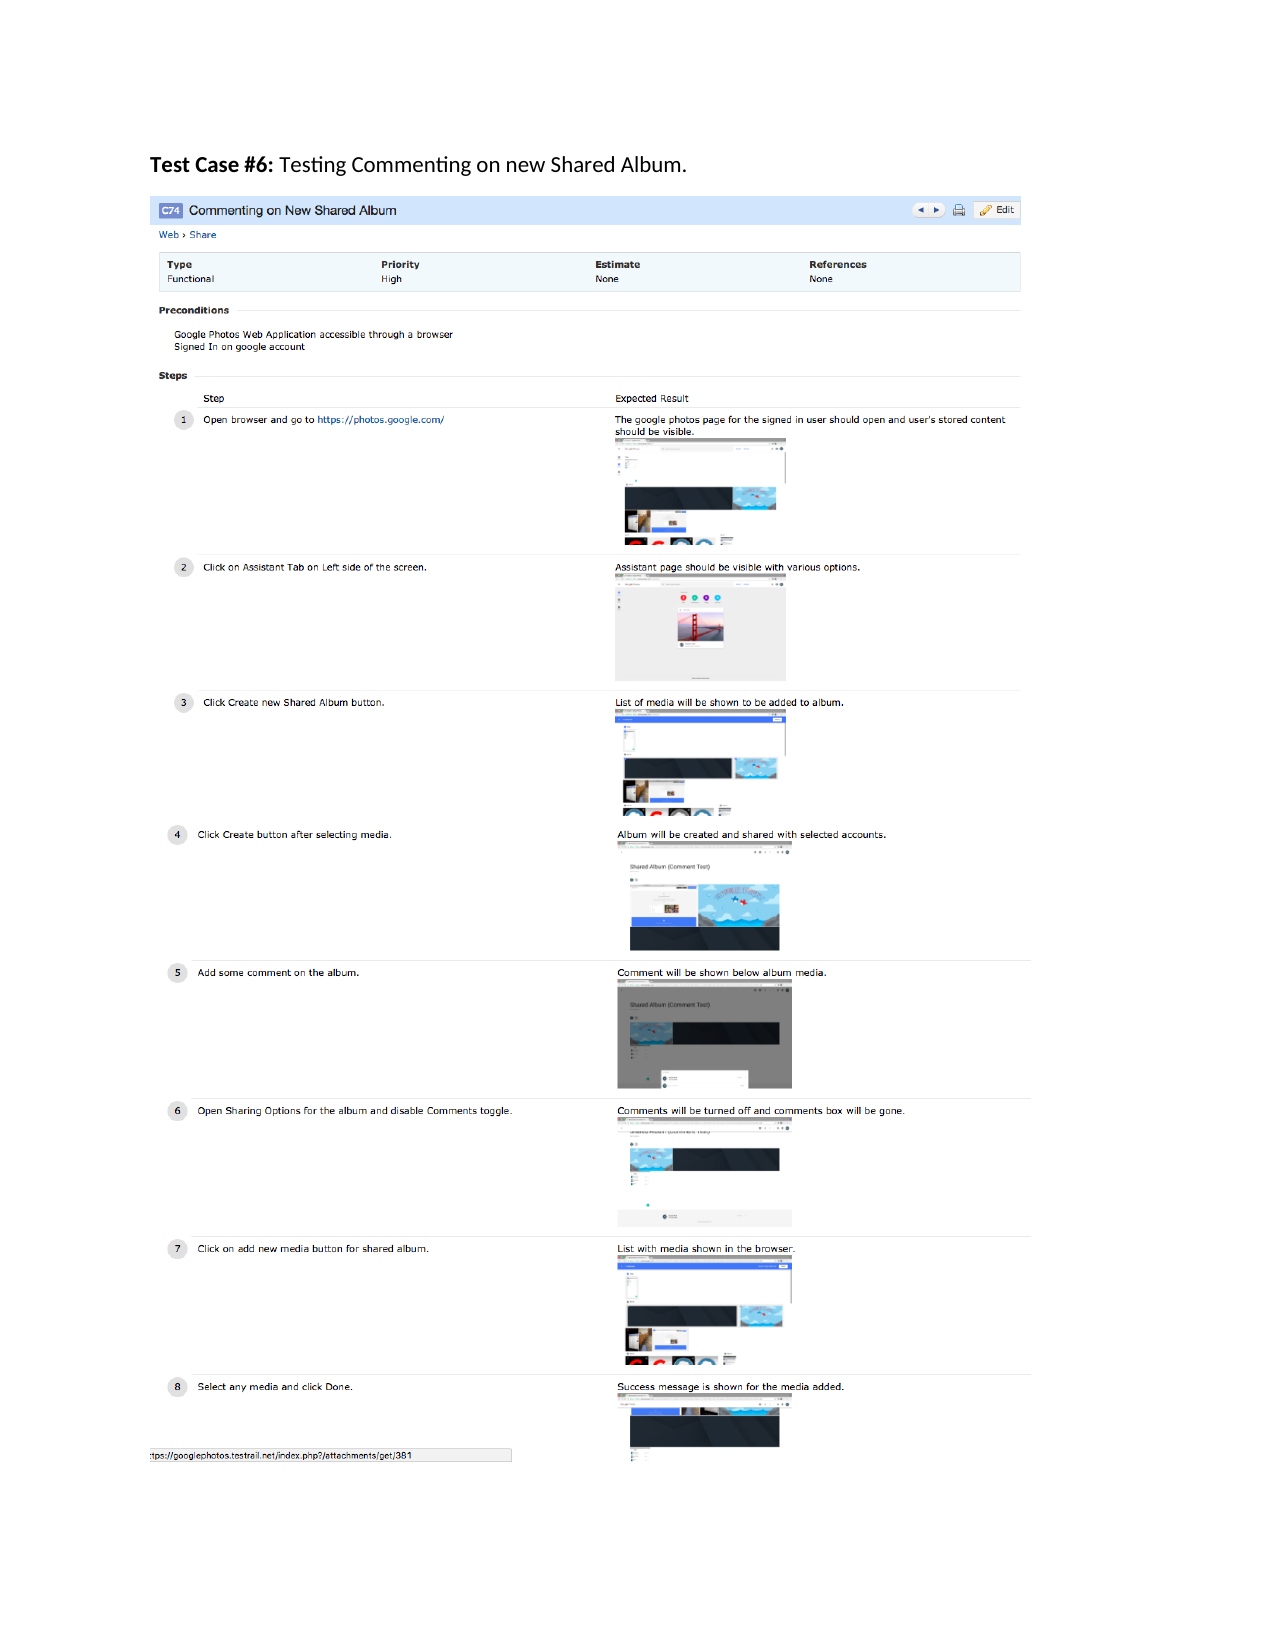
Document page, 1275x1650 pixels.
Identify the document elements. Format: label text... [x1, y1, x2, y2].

picture [150, 196, 1021, 821]
text Test Case #6: Testing Commenting on new Shared Album. [150, 150, 1125, 178]
picture [150, 823, 1034, 1462]
